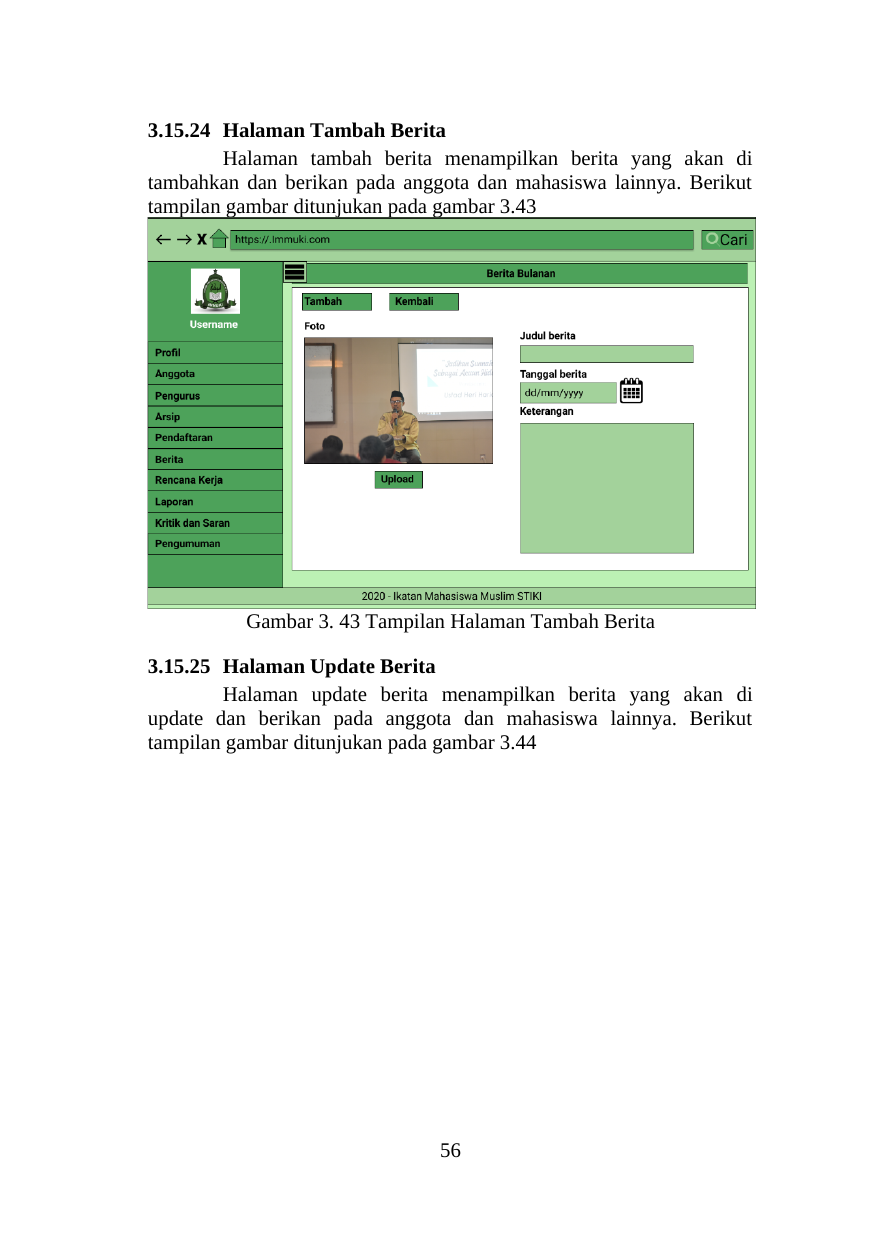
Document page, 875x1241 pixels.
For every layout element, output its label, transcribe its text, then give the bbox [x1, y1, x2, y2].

text Halaman update berita menampilkan berita yang akan di update dan berikan pada anggota dan mahasiswa lainnya. Berikut tampilan gambar ditunjukan pada gambar 3.44 [148, 681, 753, 754]
text Halaman tambah berita menampilkan berita yang akan di tambahkan dan berikan pada anggota dan mahasiswa lainnya. Berikut tampilan gambar ditunjukan pada gambar 3.43 [148, 146, 753, 217]
subtitle 3.15.24 Halaman Tambah Berita [148, 118, 753, 142]
picture [147, 217, 756, 609]
subtitle 3.15.25 Halaman Update Berita [148, 654, 753, 678]
text Gambar 3. 43 Tampilan Halaman Tambah Berita [148, 609, 753, 633]
